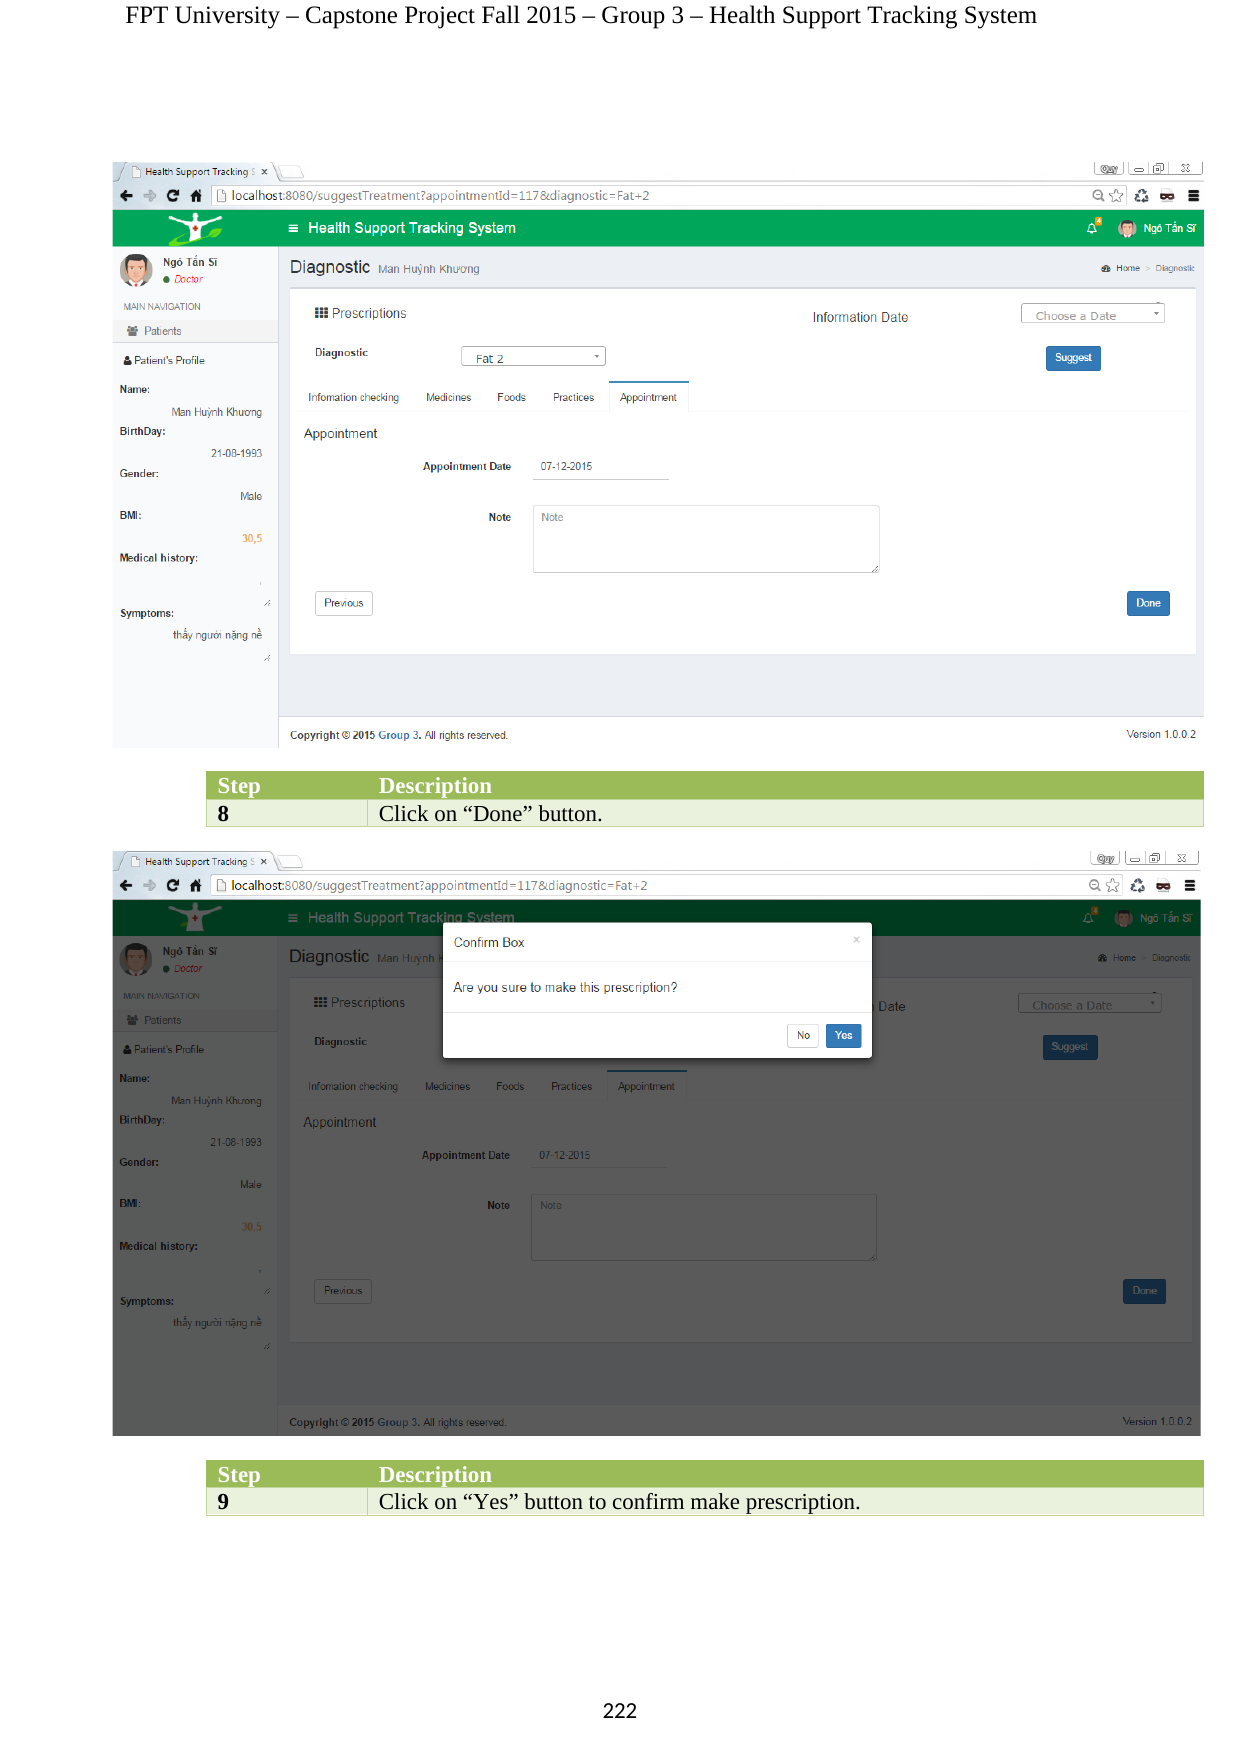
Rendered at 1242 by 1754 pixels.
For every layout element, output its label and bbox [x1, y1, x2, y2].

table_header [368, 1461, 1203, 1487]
picture [112, 162, 1204, 748]
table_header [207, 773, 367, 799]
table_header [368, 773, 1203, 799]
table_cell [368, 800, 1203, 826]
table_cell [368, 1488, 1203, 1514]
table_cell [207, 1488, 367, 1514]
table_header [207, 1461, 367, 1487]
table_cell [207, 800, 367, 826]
picture [112, 851, 1201, 1436]
